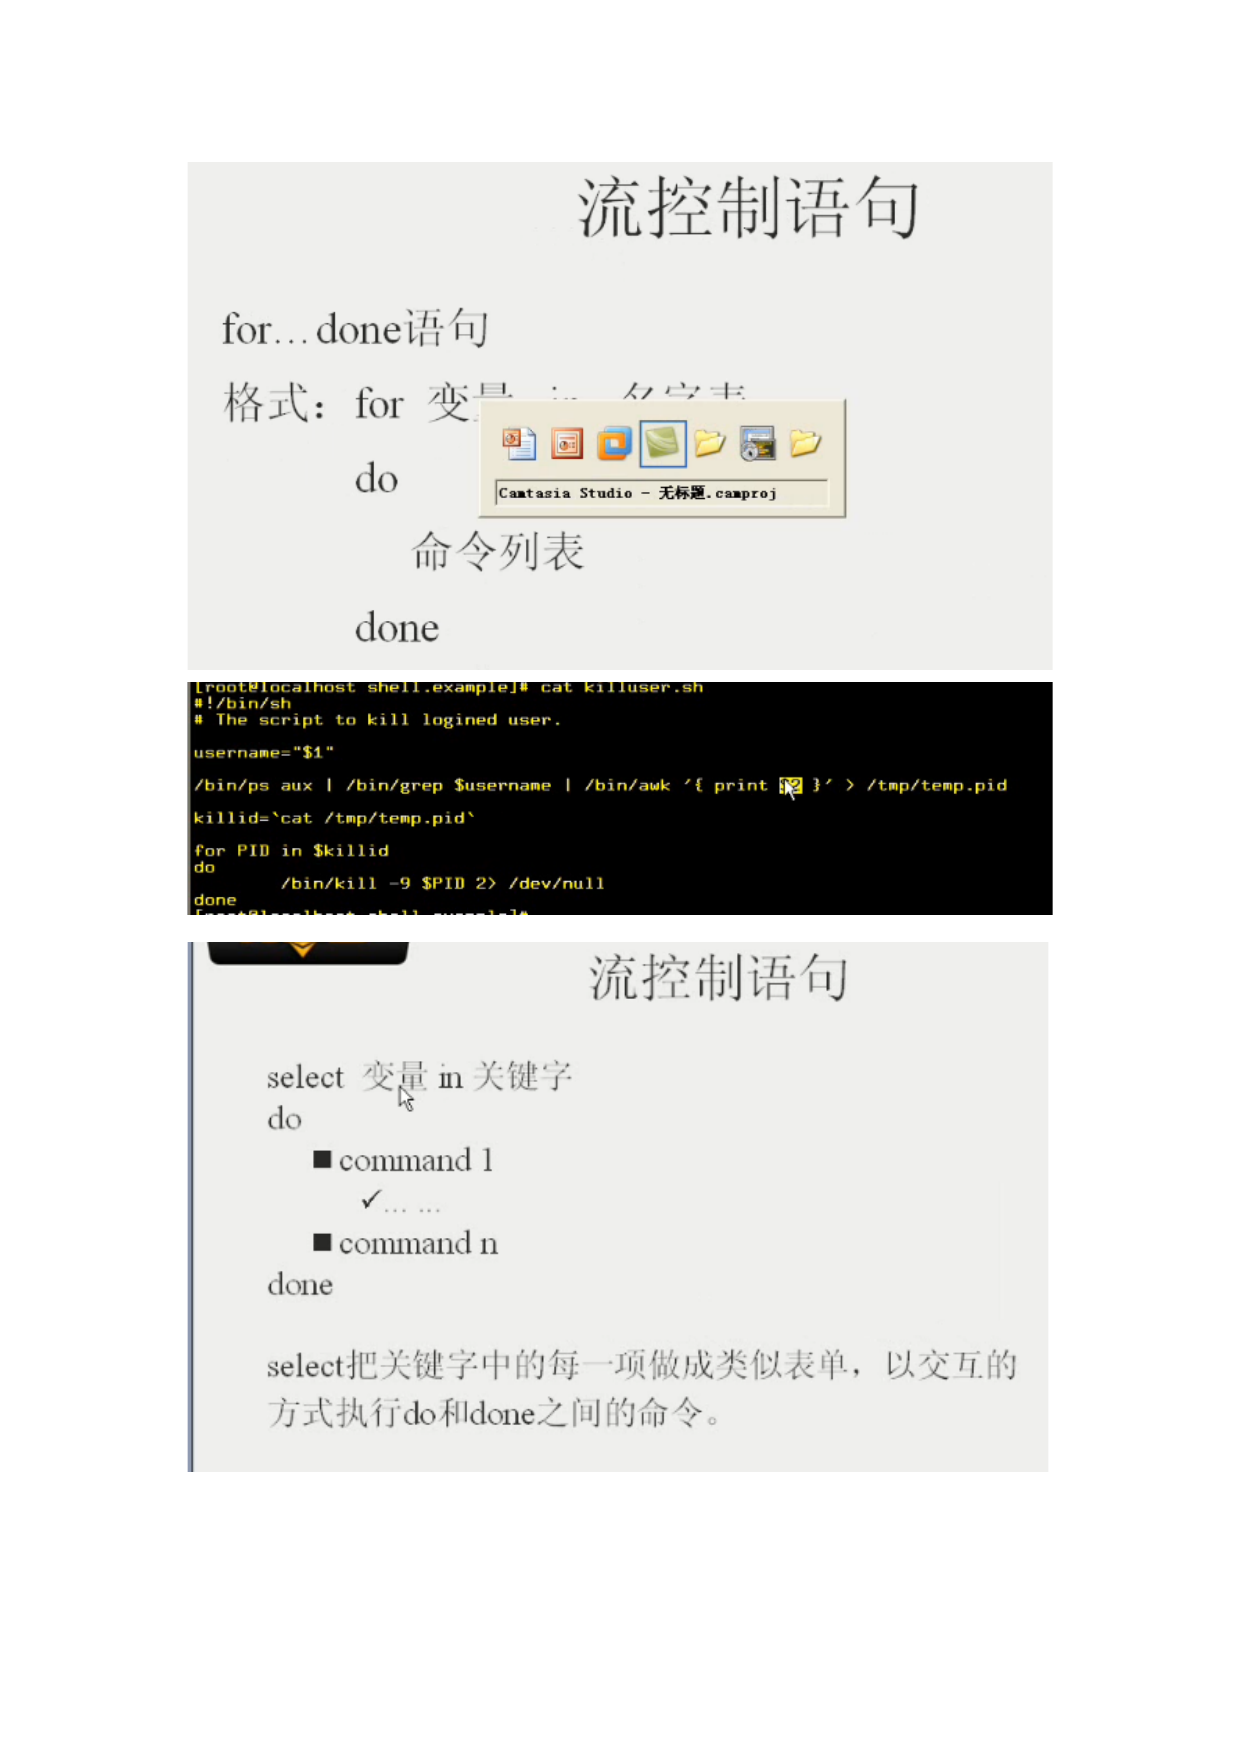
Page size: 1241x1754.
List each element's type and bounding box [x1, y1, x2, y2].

picture [187, 682, 1053, 915]
picture [187, 162, 1053, 670]
picture [187, 942, 1049, 1472]
